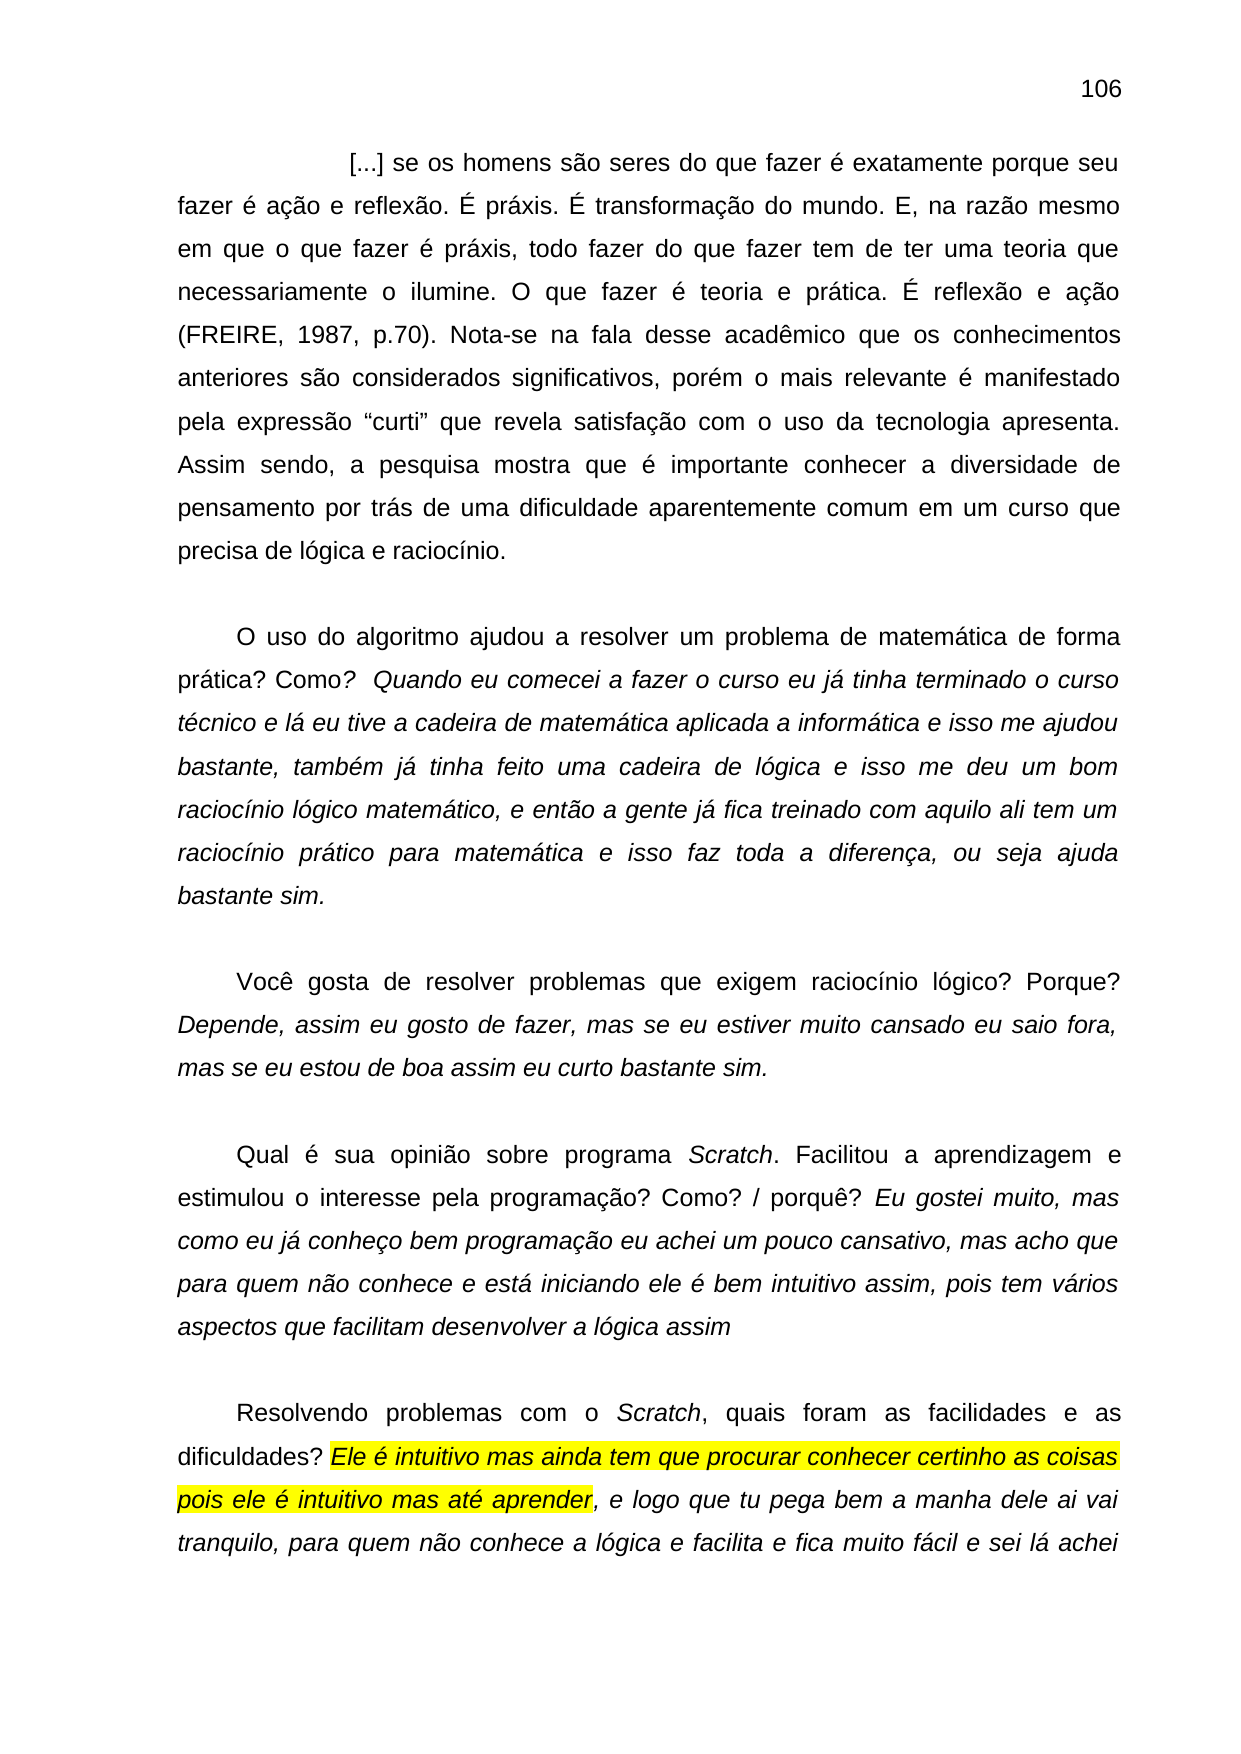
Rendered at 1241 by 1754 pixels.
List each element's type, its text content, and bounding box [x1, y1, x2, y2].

text O uso do algoritmo ajudou a resolver um problema de matemática de forma prática? Como? Quando eu comecei a fazer o curso eu já tinha terminado o curso técnico e lá eu tive a cadeira de matemática aplicada a informática e isso me ajudou bastante, também já tinha feito uma cadeira de lógica e isso me deu um bom raciocínio lógico matemático, e então a gente já fica treinado com aquilo ali tem um raciocínio prático para matemática e isso faz toda a diferença, ou seja ajuda bastante sim. [177, 622, 1122, 909]
text [...] se os homens são seres do que fazer é exatamente porque seu fazer é ação e reflexão. É práxis. É transformação do mundo. E, na razão mesmo em que o que fazer é práxis, todo fazer do que fazer tem de ter uma teoria que necessariamente o ilumine. O que fazer é teoria e prática. É reflexão e ação (FREIRE, 1987, p.70). Nota-se na fala desse acadêmico que os conhecimentos anteriores são considerados significativos, porém o mais relevante é manifestado pela expressão “curti” que revela satisfação com o uso da tecnologia apresenta. Assim sendo, a pesquisa mostra que é importante conhecer a diversidade de pensamento por trás de uma dificuldade aparentemente comum em um curso que precisa de lógica e raciocínio. [177, 148, 1122, 564]
text Qual é sua opinião sobre programa Scratch. Facilitou a aprendizagem e estimulou o interesse pela programação? Como? / porquê? Eu gostei muito, mas como eu já conheço bem programação eu achei um pouco cansativo, mas acho que para quem não conhece e está iniciando ele é bem intuitivo assim, pois tem vários aspectos que facilitam desenvolver a lógica assim [177, 1139, 1122, 1341]
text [177, 1398, 1122, 1556]
text Você gosta de resolver problemas que exigem raciocínio lógico? Porque? Depende, assim eu gosto de fazer, mas se eu estiver muito cansado eu saio fora, mas se eu estou de boa assim eu curto bastante sim. [177, 967, 1122, 1082]
